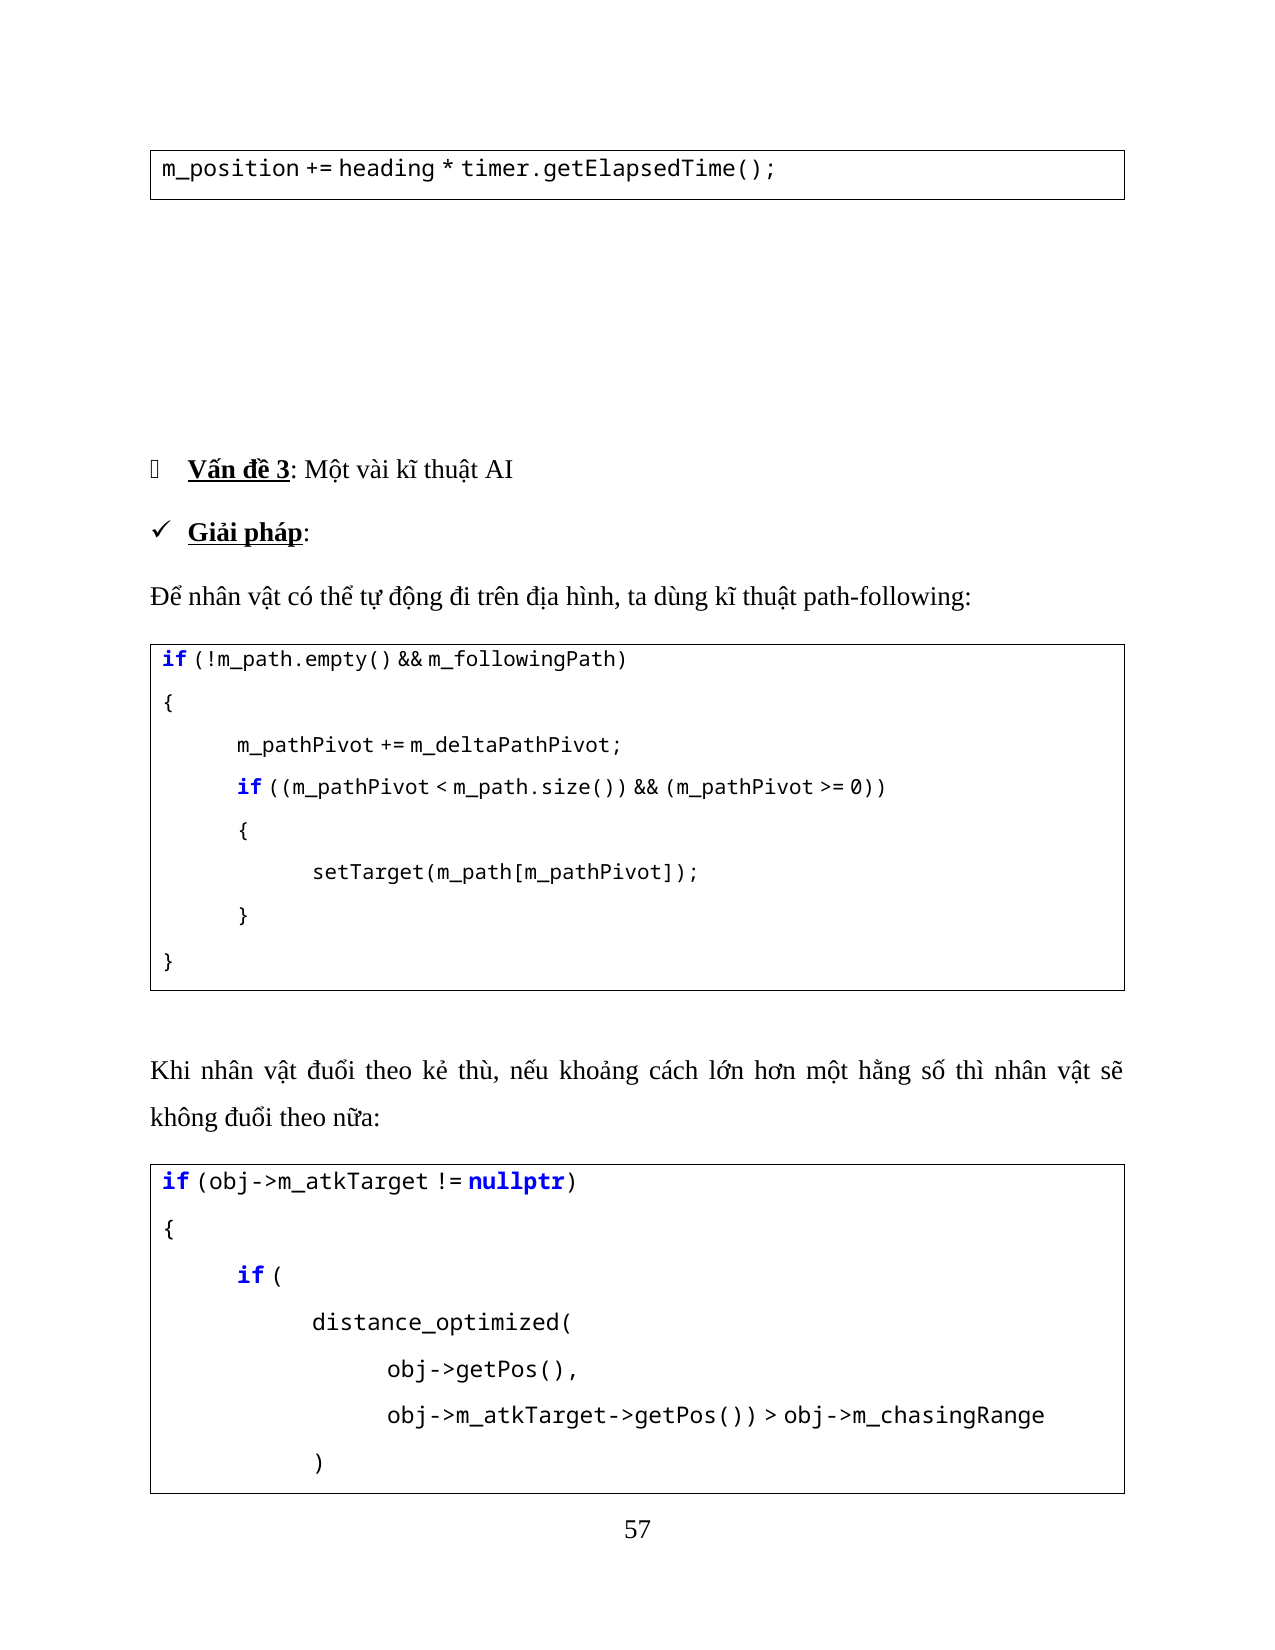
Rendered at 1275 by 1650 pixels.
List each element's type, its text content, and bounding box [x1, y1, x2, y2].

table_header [151, 151, 1124, 199]
text Để nhân vật có thể tự động đi trên địa hình, ta dùng kĩ thuật path-following: [150, 580, 1125, 611]
list Vấn đề 3: Một vài kĩ thuật AI [150, 453, 1125, 484]
list Giải pháp: [150, 517, 1125, 548]
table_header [151, 1165, 1124, 1493]
text Khi nhân vật đuổi theo kẻ thù, nếu khoảng cách lớn hơn một hằng số thì nhân vật sẽ không đuổi theo nữa: [150, 1054, 1125, 1132]
table_header if (!m_path.empty() && m_followingPath) { m_pathPivot += m_deltaPathPivot; if ((m_pathPivot < m_path.size()) && (m_pathPivot >= 0)) { setTarget(m_path[m_pathPivot]); } } [151, 645, 1124, 990]
